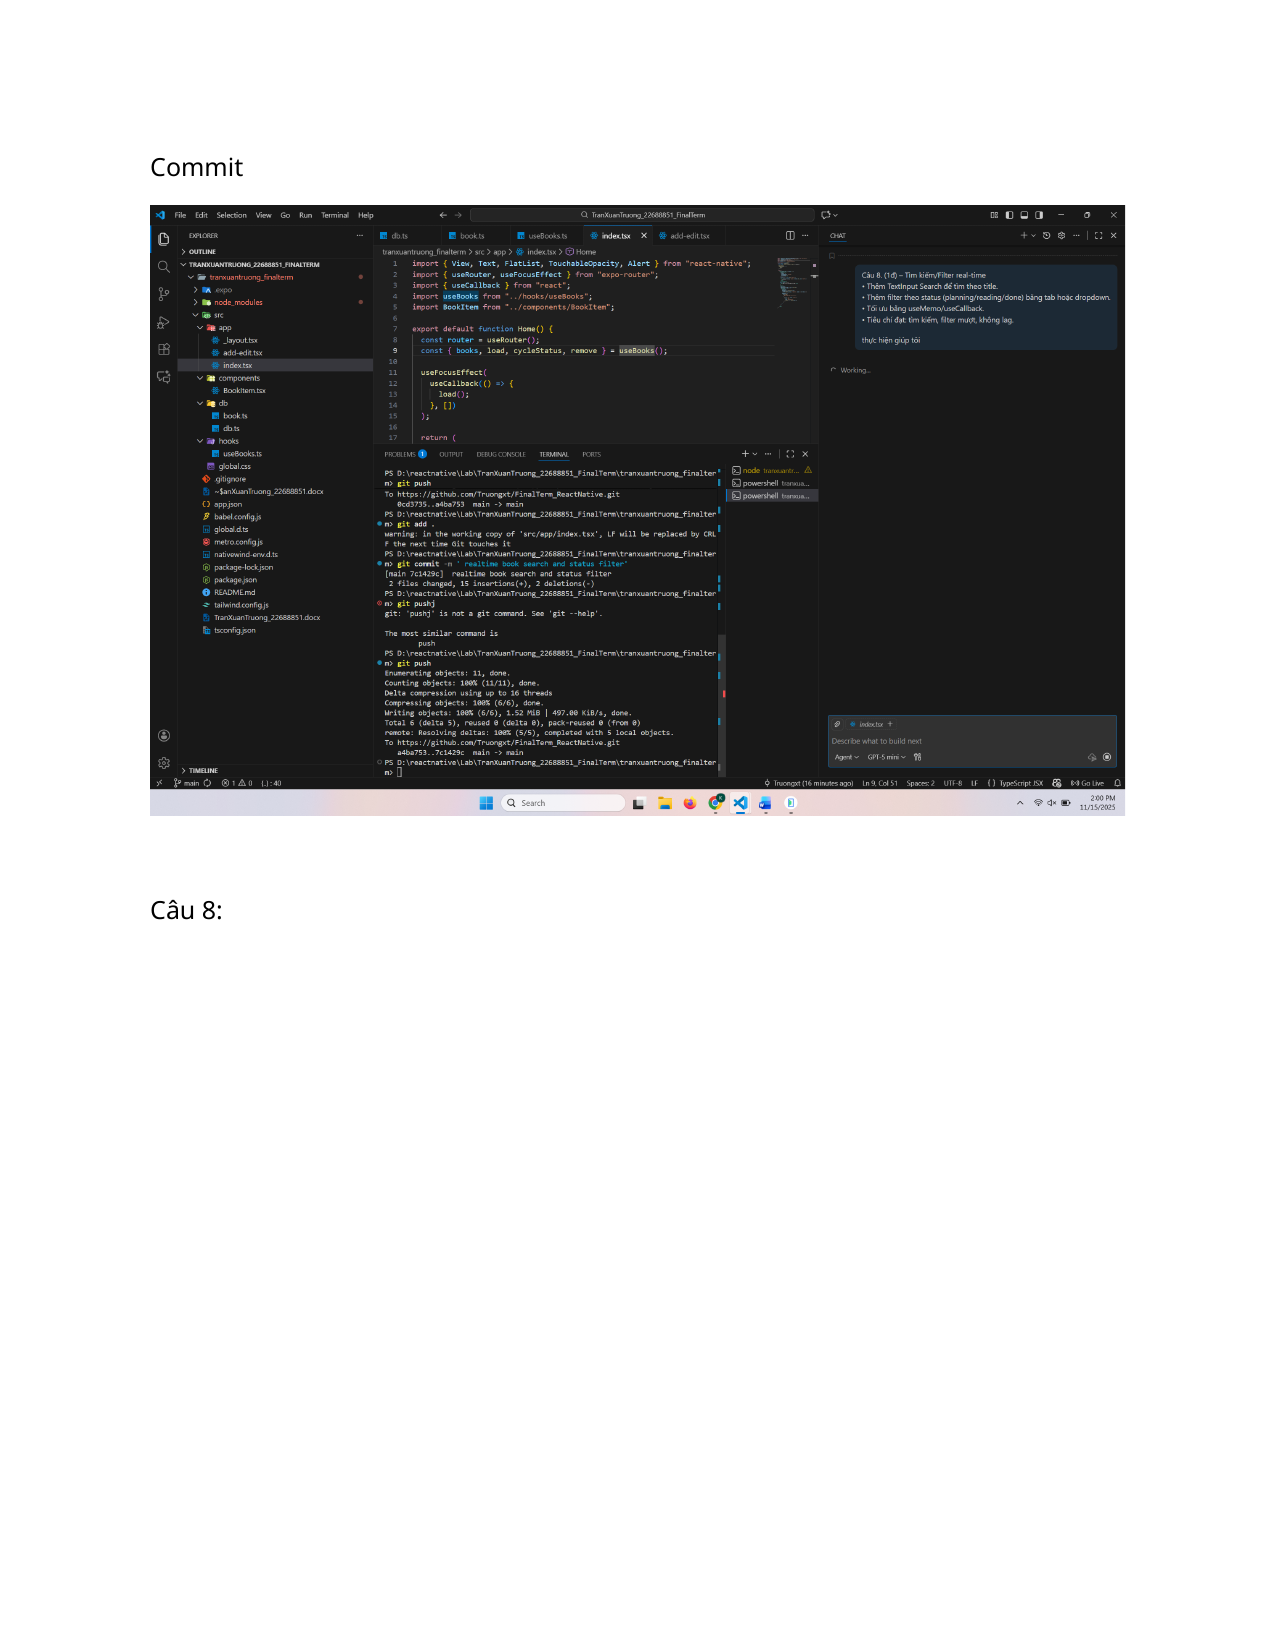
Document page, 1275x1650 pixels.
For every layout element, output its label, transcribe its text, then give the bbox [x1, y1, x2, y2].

text Câu 8: [150, 893, 1125, 927]
picture [150, 205, 1125, 816]
text Commit [150, 150, 1125, 184]
